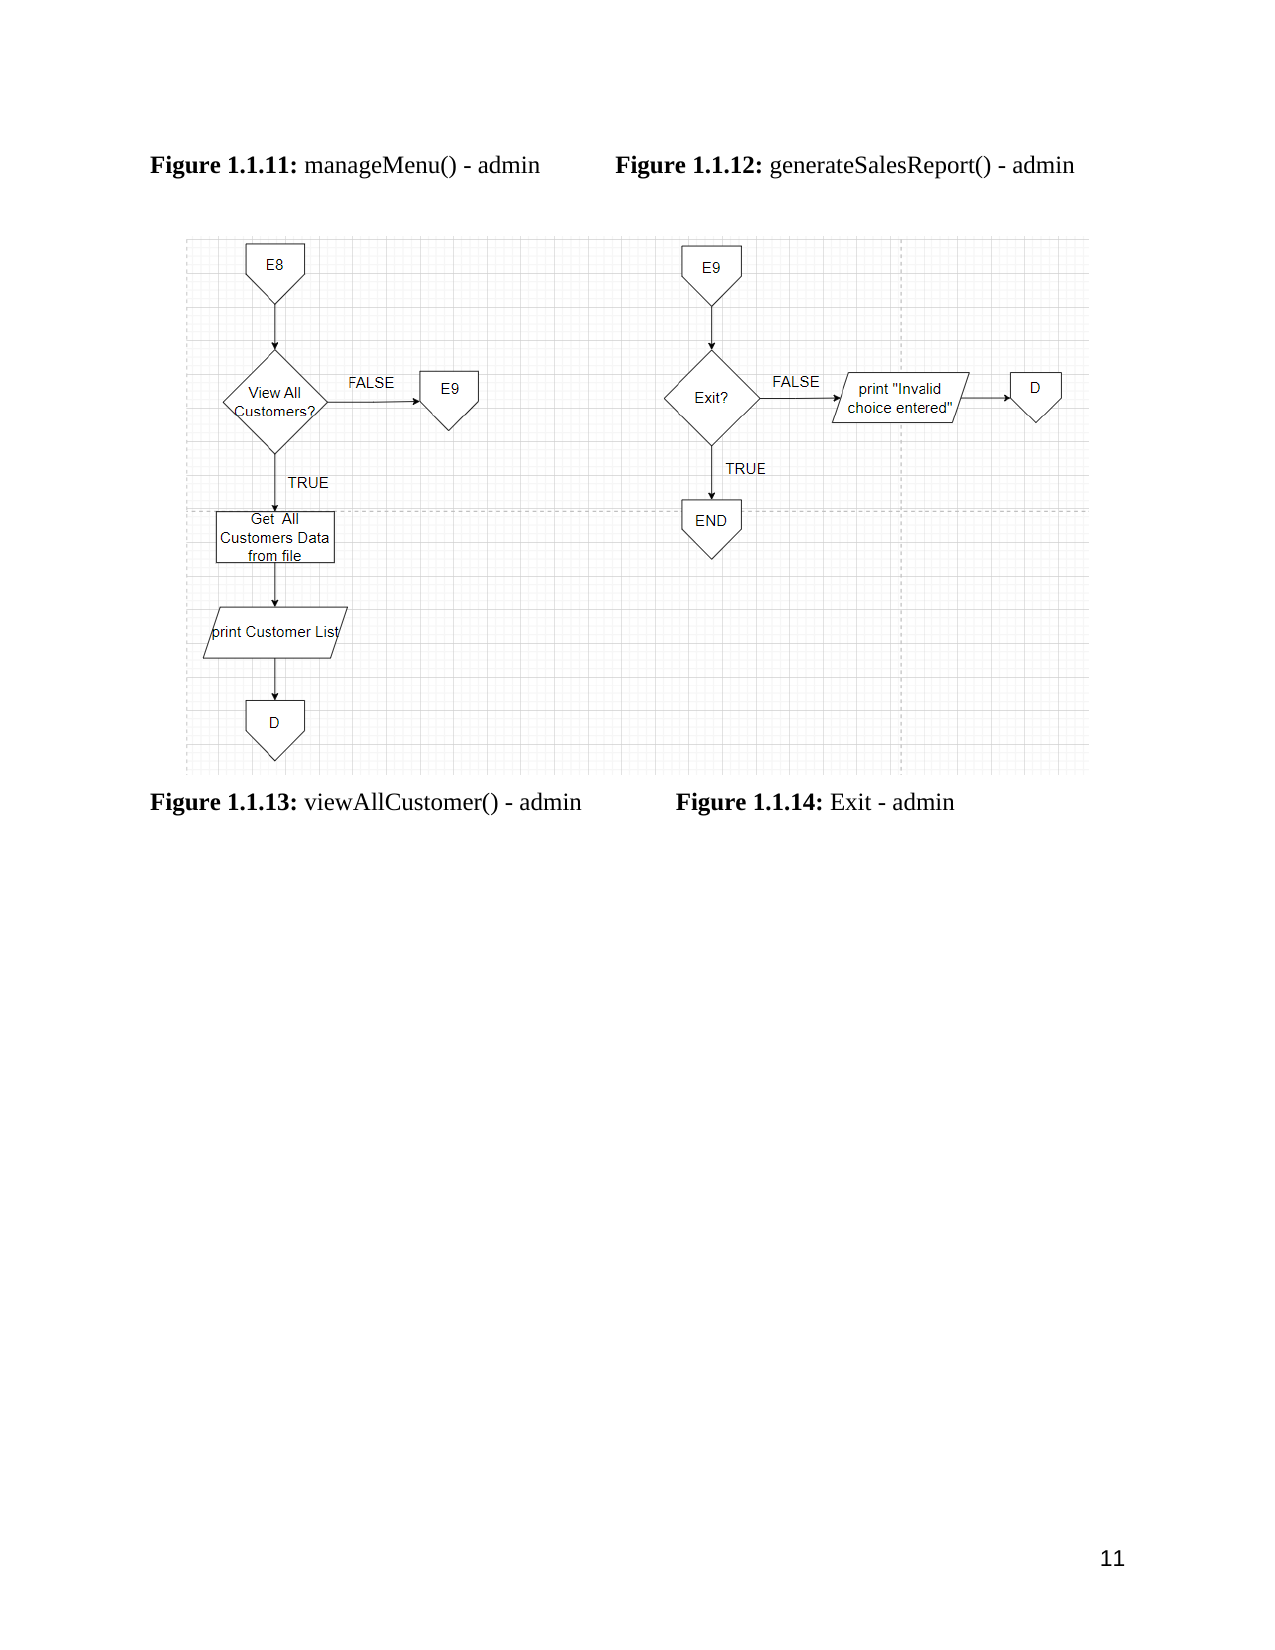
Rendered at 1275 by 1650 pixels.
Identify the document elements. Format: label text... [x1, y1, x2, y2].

text Figure 1.1.11: manageMenu() - admin Figure 1.1.12: generateSalesReport() - admin [150, 150, 1125, 179]
text Figure 1.1.13: viewAllCustomer() - admin Figure 1.1.14: Exit - admin [150, 787, 1125, 816]
picture [186, 236, 1089, 775]
